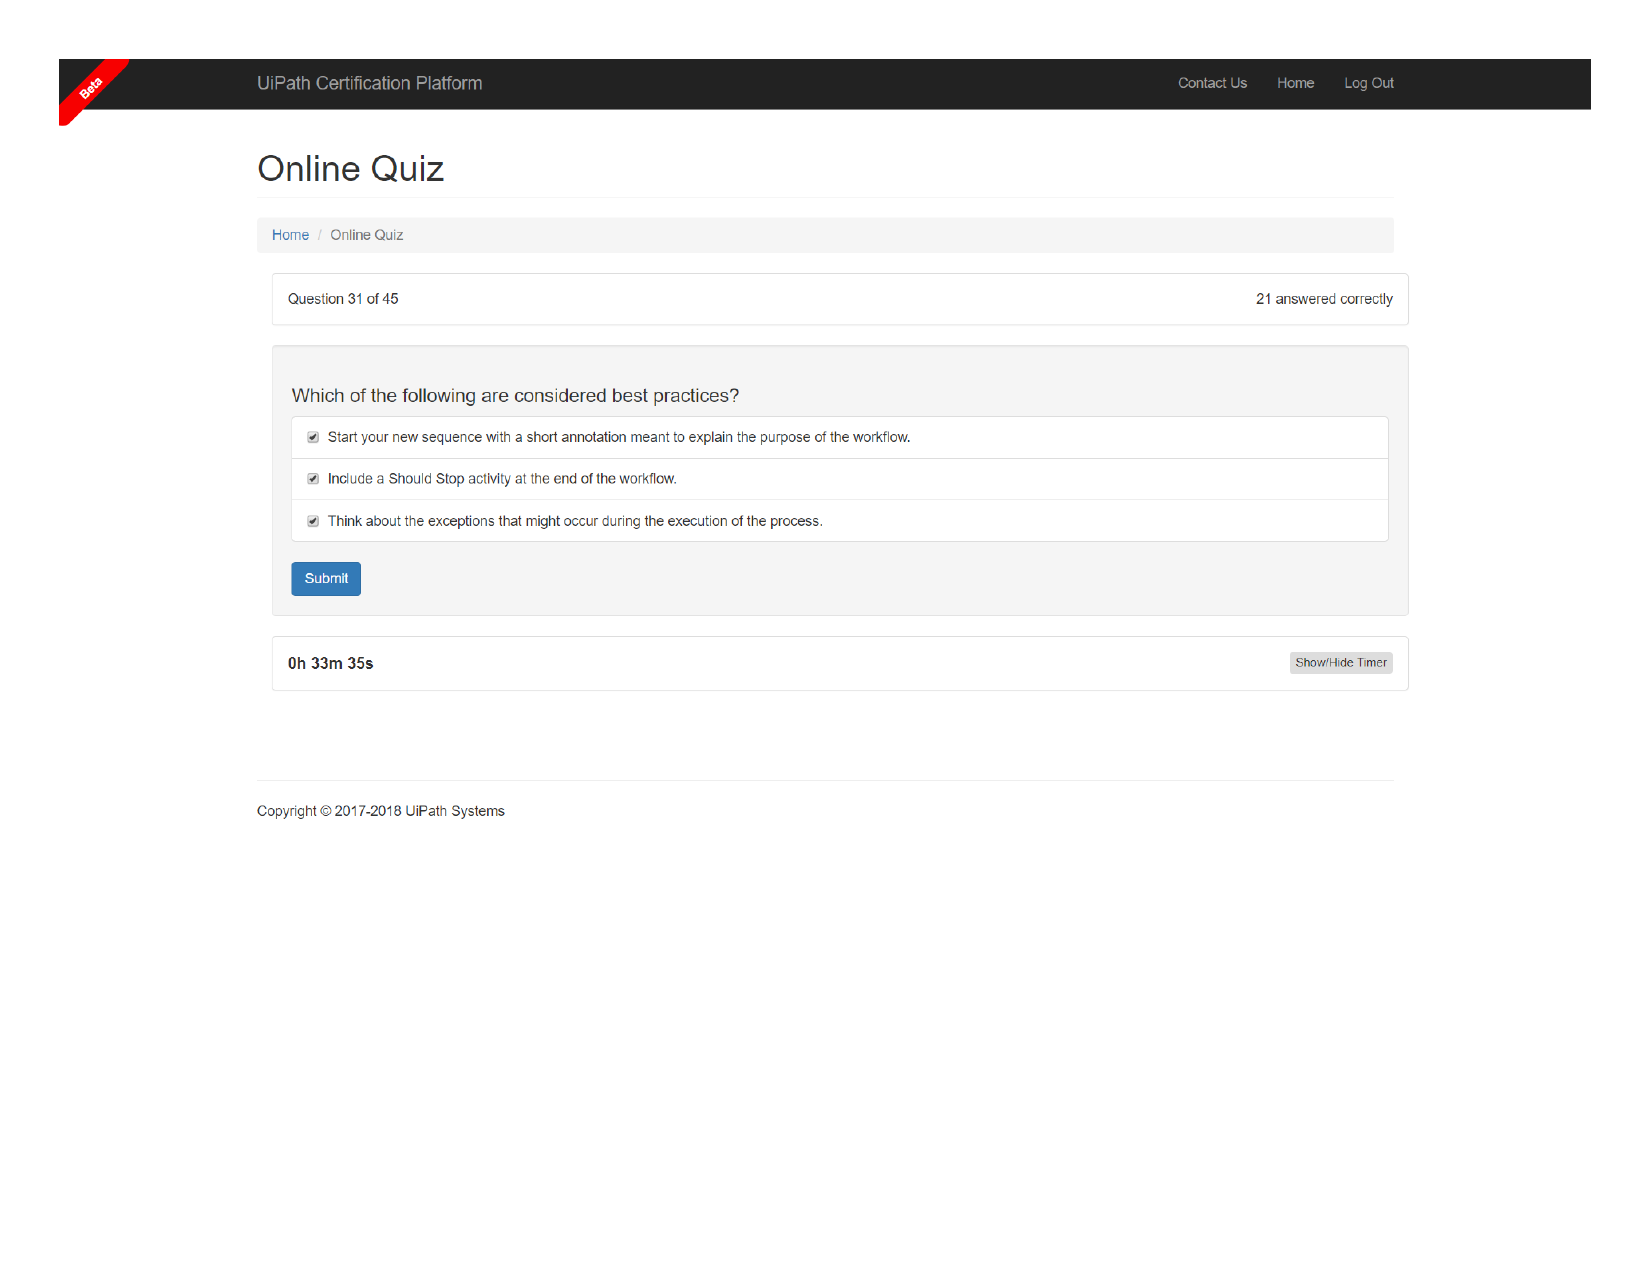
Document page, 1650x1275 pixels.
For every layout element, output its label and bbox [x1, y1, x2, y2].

picture [59, 59, 1591, 921]
